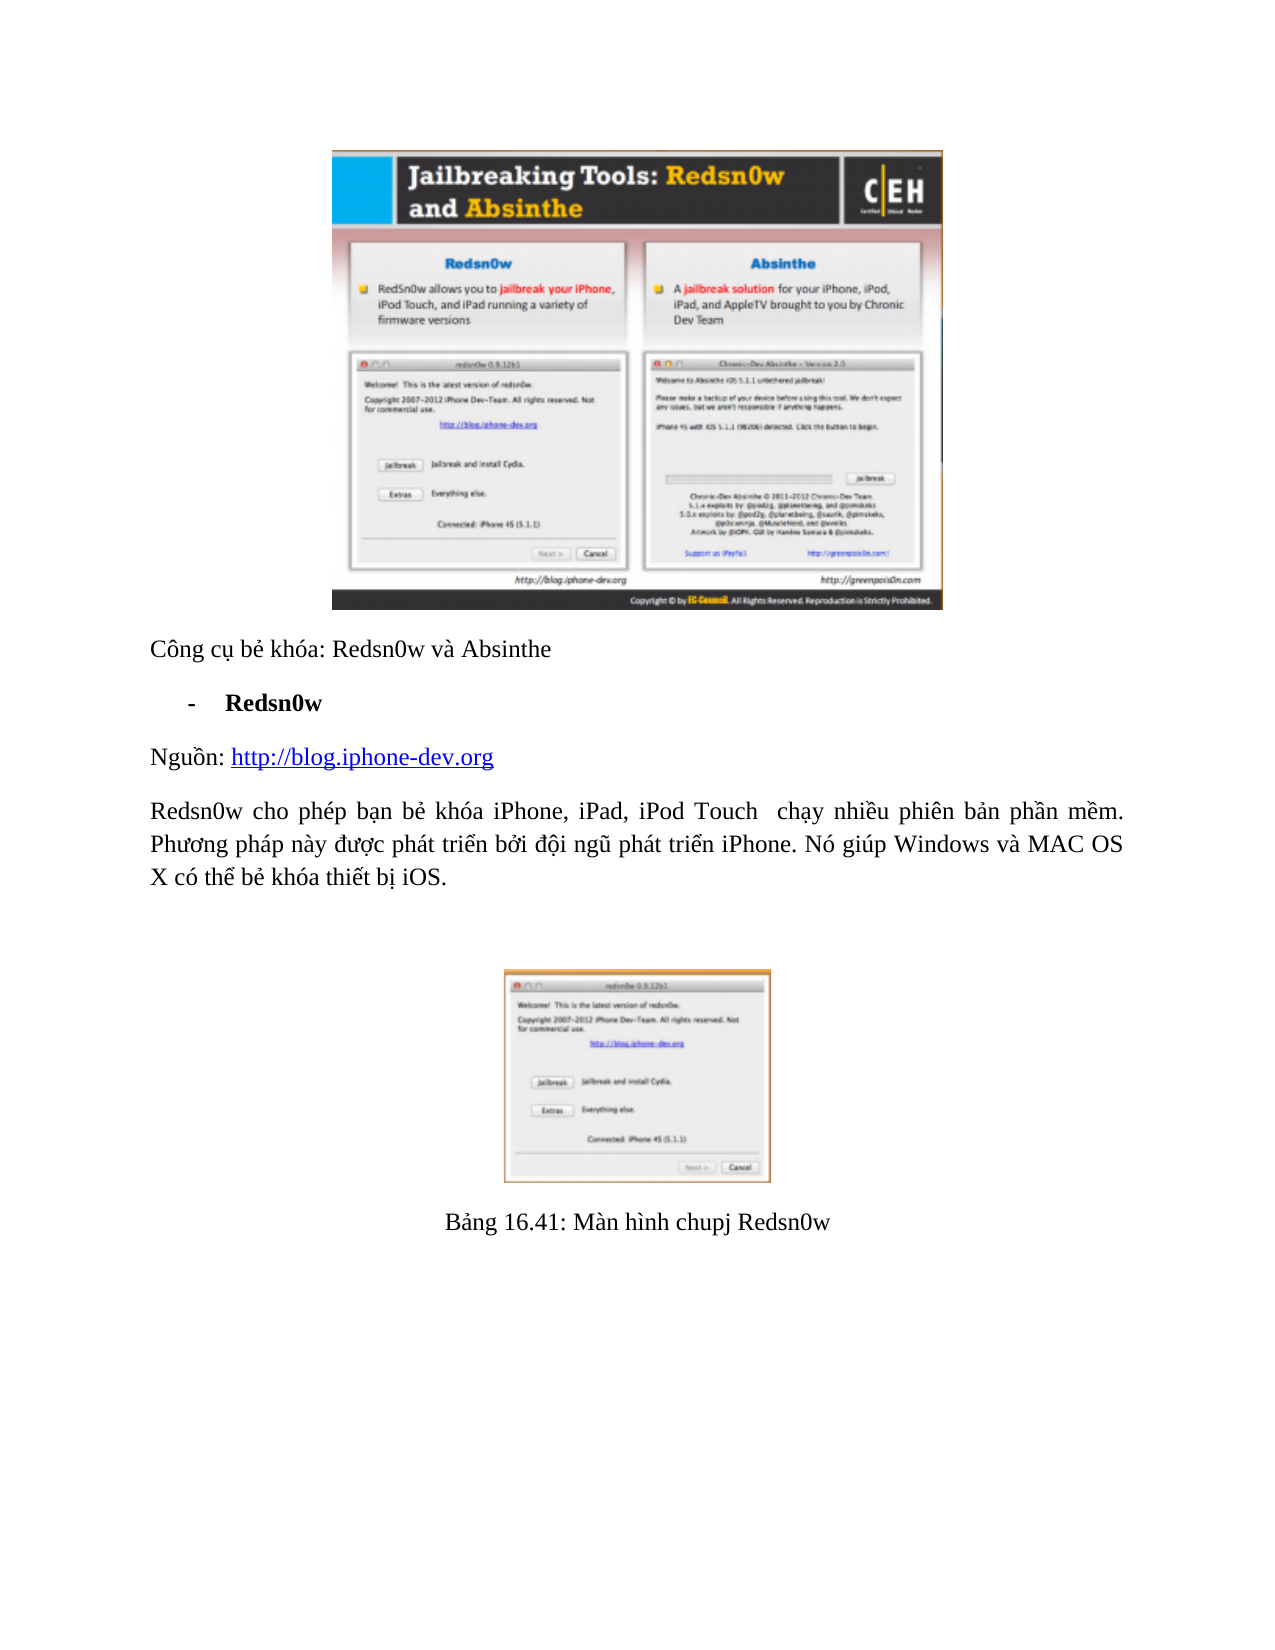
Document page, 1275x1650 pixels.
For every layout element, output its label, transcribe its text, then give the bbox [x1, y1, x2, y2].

text Redsn0w cho phép bạn bẻ khóa iPhone, iPad, iPod Touch chạy nhiều phiên bản phần mềm. Phương pháp này được phát triển bởi đội ngũ phát triển iPhone. Nó giúp Windows và MAC OS X có thể bẻ khóa thiết bị iOS. [150, 796, 1125, 891]
list Redsn0w [187, 688, 1125, 717]
text Nguồn: http://blog.iphone-dev.org [150, 742, 1125, 771]
picture [503, 969, 772, 1183]
text Công cụ bẻ khóa: Redsn0w và Absinthe [150, 634, 1125, 663]
text Bảng 16.41: Màn hình chupj Redsn0w [150, 1207, 1125, 1236]
picture [332, 150, 943, 610]
